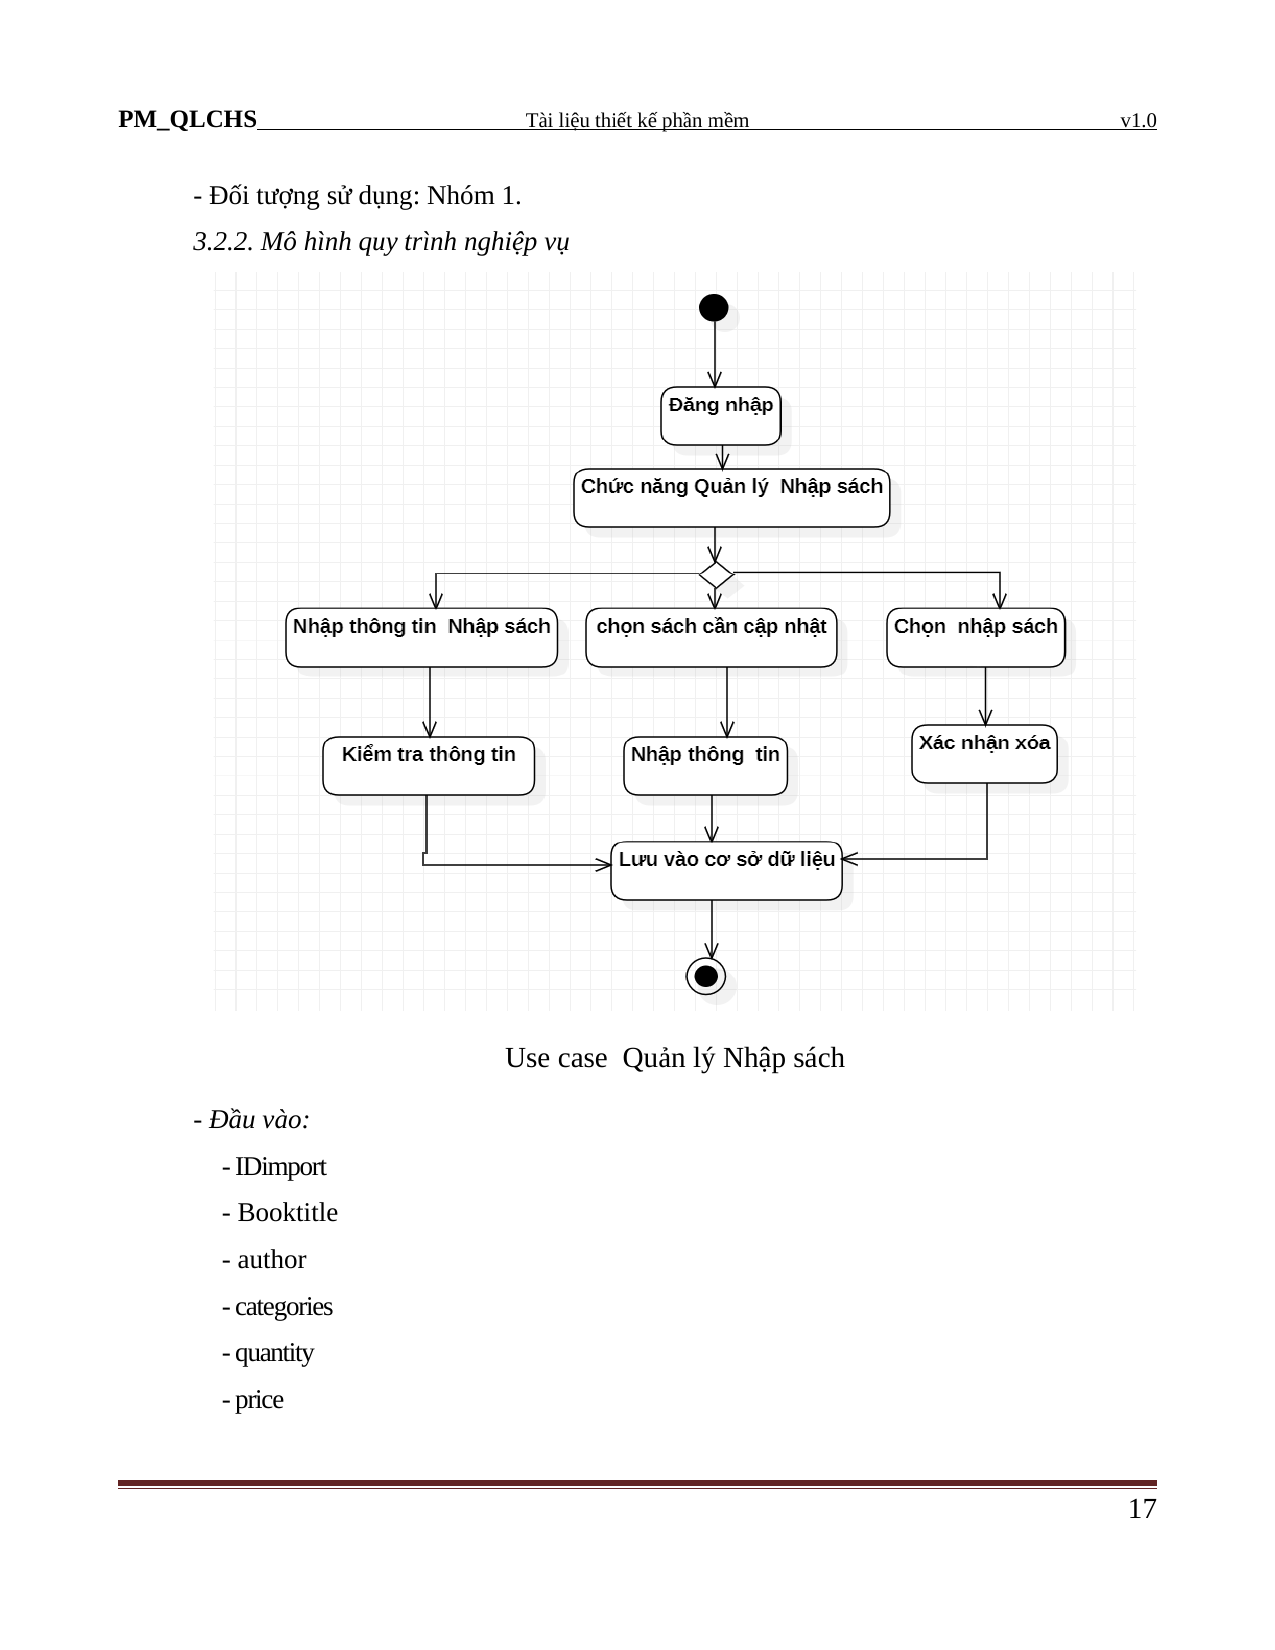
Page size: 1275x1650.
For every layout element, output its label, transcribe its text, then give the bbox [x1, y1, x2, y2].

text - quantity [118, 1336, 1157, 1367]
text - categories [118, 1289, 1157, 1321]
text - author [118, 1243, 1157, 1274]
text - Booktitle [118, 1196, 1157, 1227]
list 3.2.2. Mô hình quy trình nghiệp vụ [118, 225, 1157, 257]
text - Đầu vào: [118, 1103, 1157, 1134]
picture [213, 272, 1137, 1011]
list - Đối tượng sử dụng: Nhóm 1. [118, 179, 1157, 210]
text Use case Quản lý Nhập sách [118, 1040, 1157, 1074]
text - IDimport [118, 1149, 1157, 1181]
text - price [118, 1383, 1157, 1414]
